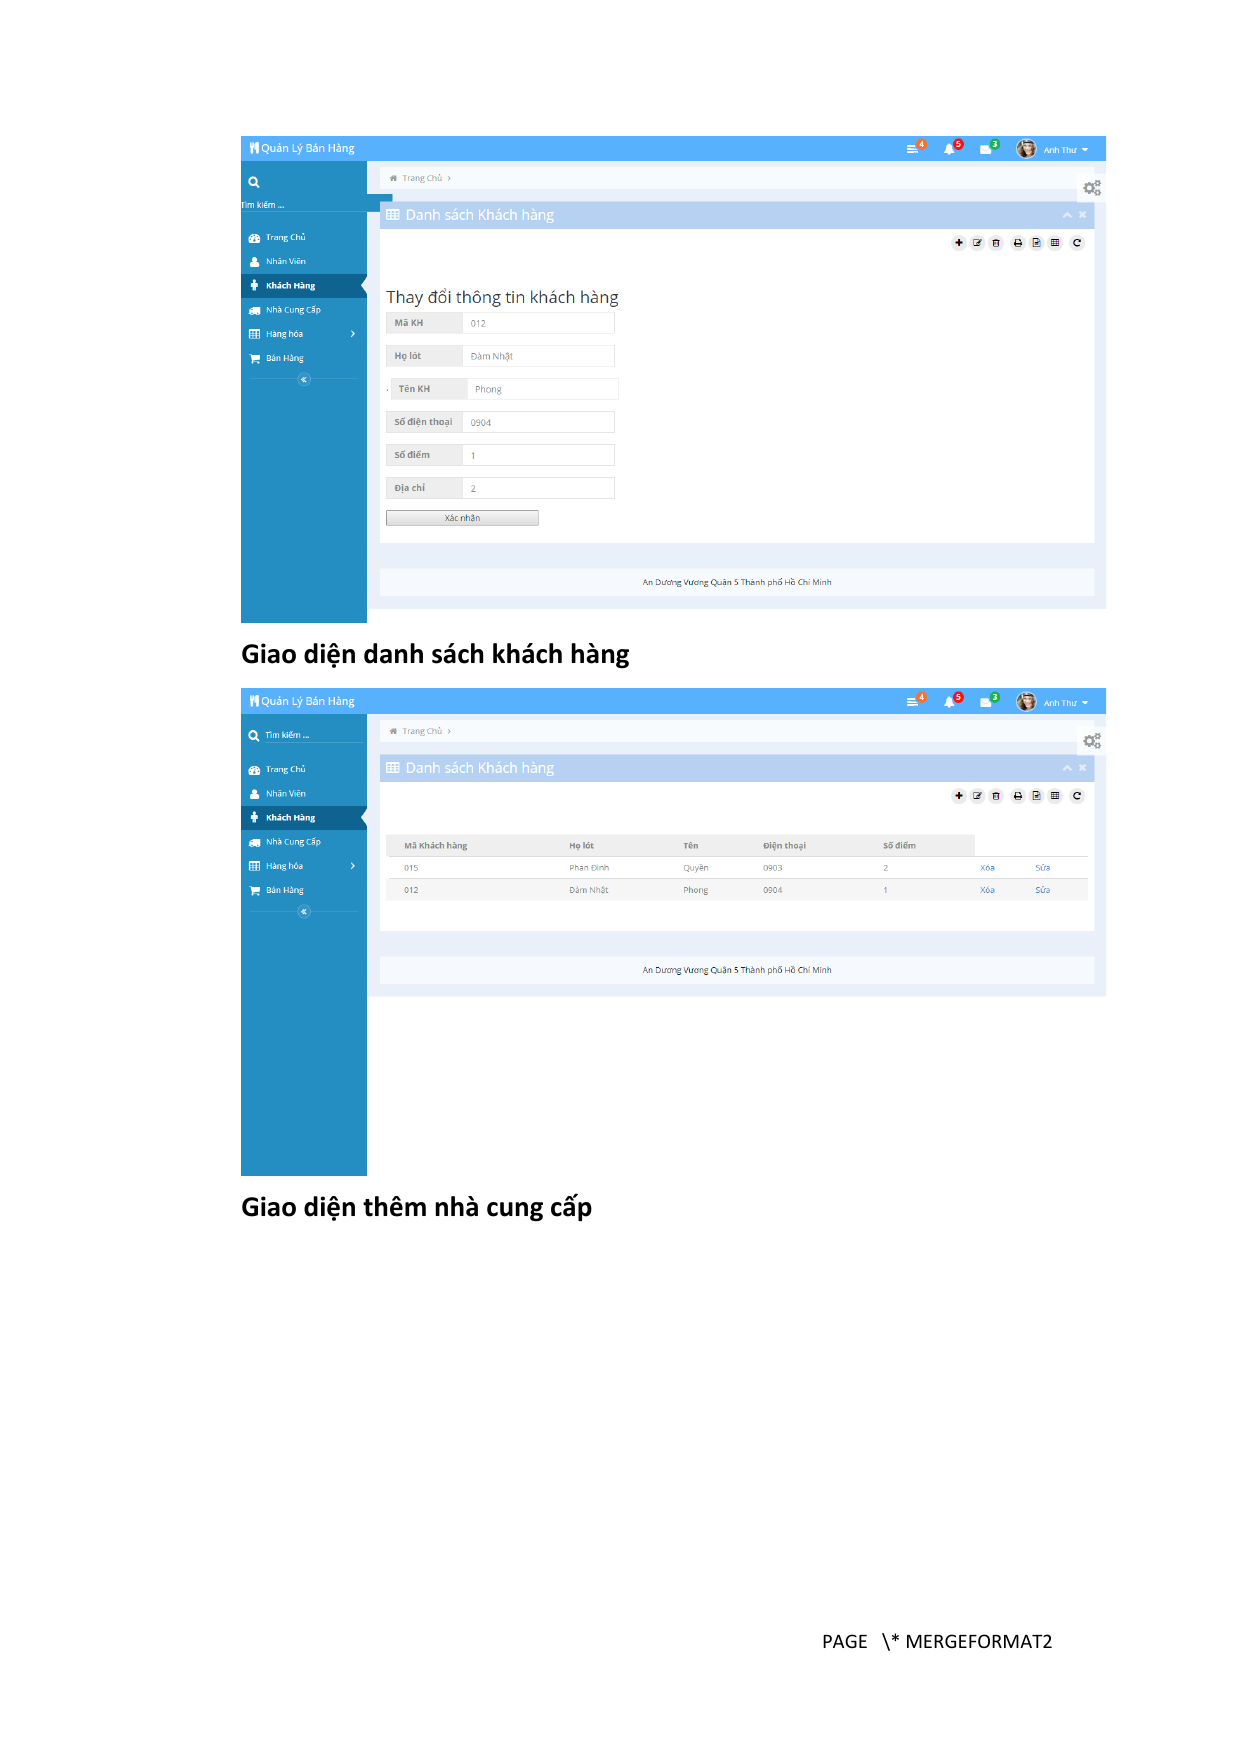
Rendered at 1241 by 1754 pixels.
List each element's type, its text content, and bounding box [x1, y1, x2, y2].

picture [241, 136, 1107, 623]
text Giao diện thêm nhà cung cấp [188, 1188, 1053, 1223]
text Giao diện danh sách khách hàng [188, 635, 1053, 671]
picture [241, 688, 1107, 1176]
